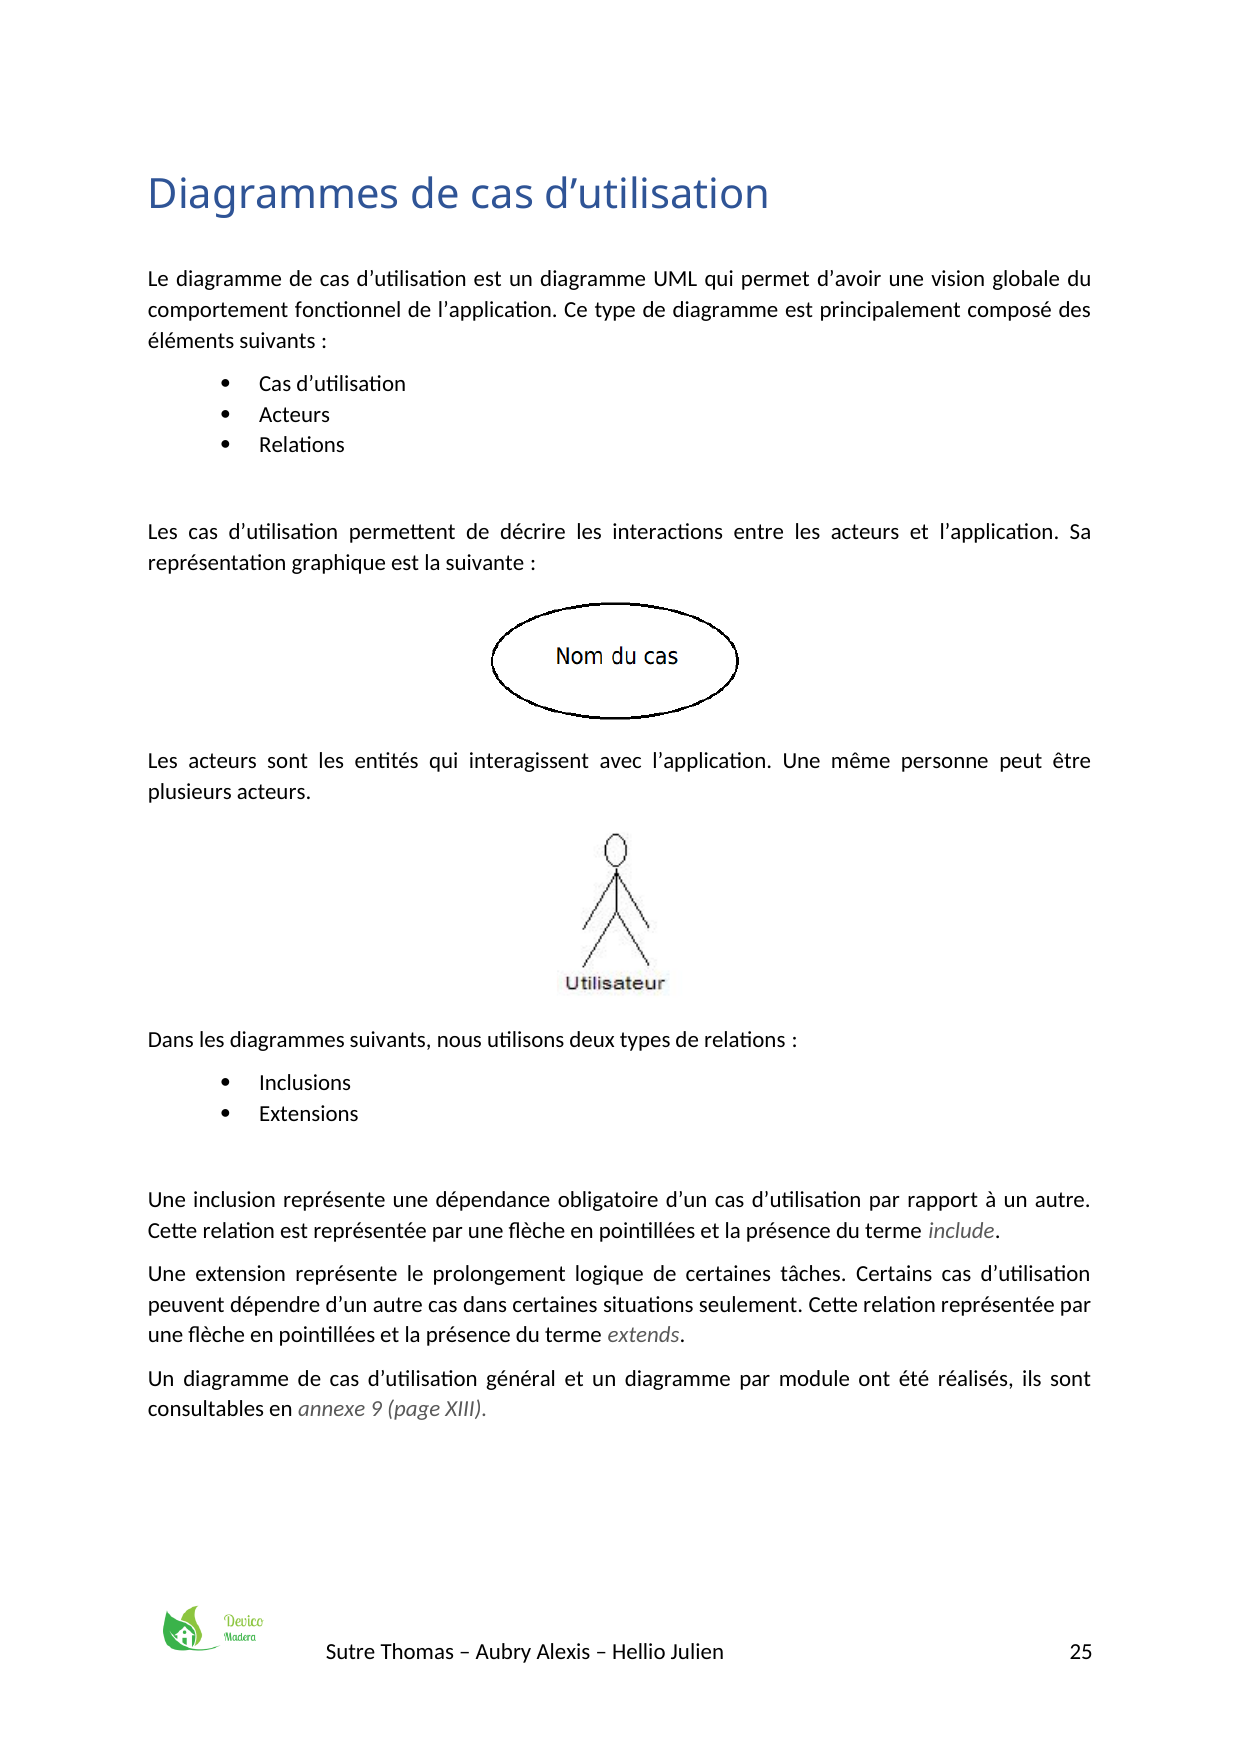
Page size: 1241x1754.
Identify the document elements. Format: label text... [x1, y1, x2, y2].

list Inclusions [221, 1068, 1093, 1096]
picture [413, 590, 827, 732]
text Dans les diagrammes suivants, nous utilisons deux types de relations : [148, 1025, 1093, 1053]
list Extensions [221, 1099, 1093, 1127]
list Cas d’utilisation [221, 369, 1093, 397]
list Relations [221, 430, 1093, 458]
text Les acteurs sont les entités qui interagissent avec l’application. Une même personne peut être plusieurs acteurs. [148, 746, 1093, 805]
text Les cas d’utilisation permettent de décrire les interactions entre les acteurs et l’application. Sa représentation graphique est la suivante : [148, 517, 1093, 576]
picture [147, 1587, 289, 1660]
list Acteurs [221, 400, 1093, 428]
text Une extension représente le prolongement logique de certaines tâches. Certains cas d’utilisation peuvent dépendre d’un autre cas dans certaines situations seulement. Cette relation représentée par une flèche en pointillées et la présence du terme extends. [148, 1259, 1093, 1348]
text Une inclusion représente une dépendance obligatoire d’un cas d’utilisation par rapport à un autre. Cette relation est représentée par une flèche en pointillées et la présence du terme include. [148, 1185, 1093, 1244]
subtitle Diagrammes de cas d’utilisation [148, 164, 1093, 221]
picture [556, 820, 684, 1010]
text Un diagramme de cas d’utilisation général et un diagramme par module ont été réalisés, ils sont consultables en annexe 9 (page XIII). [148, 1364, 1093, 1422]
text Le diagramme de cas d’utilisation est un diagramme UML qui permet d’avoir une vision globale du comportement fonctionnel de l’application. Ce type de diagramme est principalement composé des éléments suivants : [148, 264, 1093, 354]
